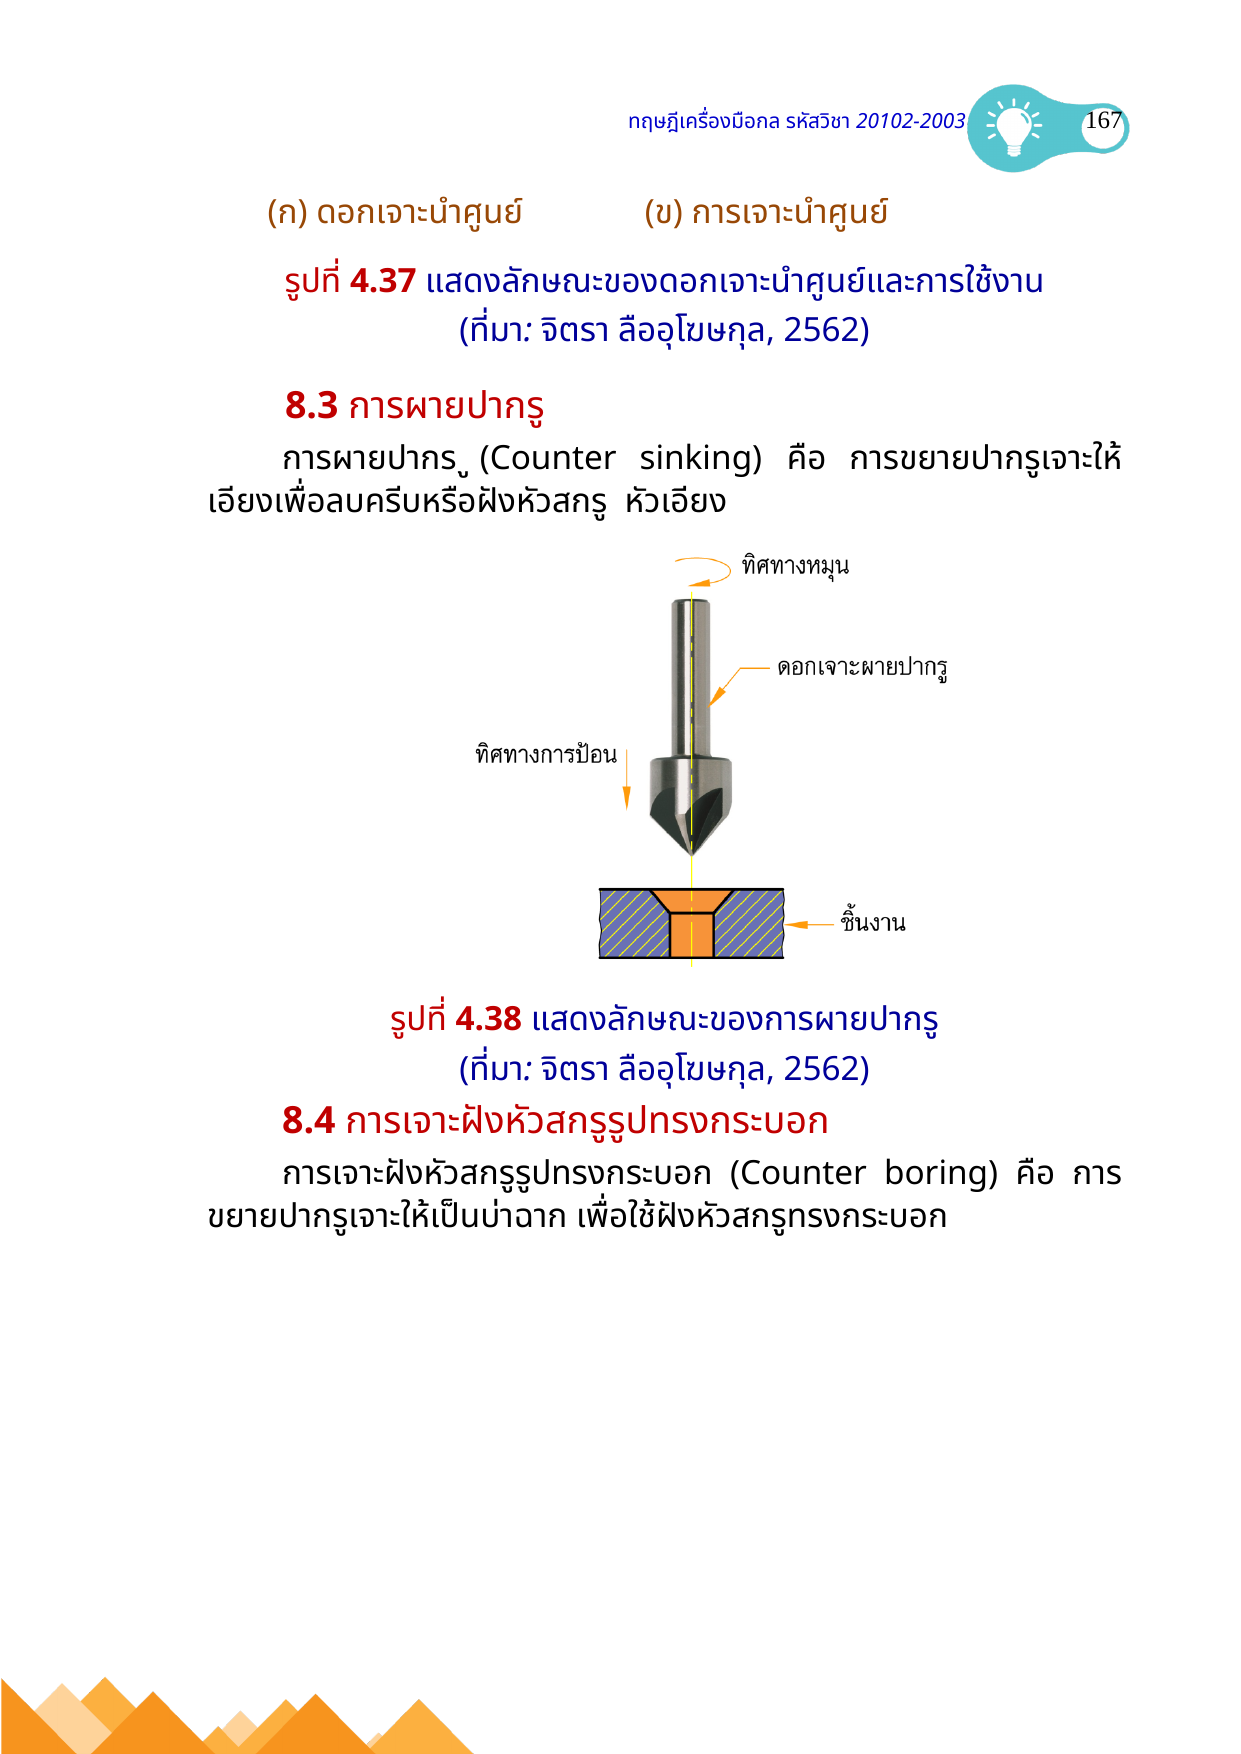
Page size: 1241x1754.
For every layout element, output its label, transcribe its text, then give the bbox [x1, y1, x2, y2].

picture [178, 50, 1168, 180]
picture [468, 546, 948, 967]
text การเจาะฝังหัวสกรูรูปทรงกระบอก (Counter boring) คือ การขยายปากรูเจาะให้เป็นบ่าฉาก เพื่อใช้ฝังหัวสกรูทรงกระบอก [207, 1149, 1122, 1241]
text 8.3 การผายปากรู [207, 378, 1122, 433]
text (ที่มา: จิตรา ลืออุโฆษกุล, 2562) [207, 306, 1122, 355]
text 8.4 การเจาะฝังหัวสกรูรูปทรงกระบอก [207, 1093, 1122, 1149]
text รูปที่ 4.37 แสดงลักษณะของดอกเจาะนำศูนย์และการใช้งาน [207, 257, 1122, 306]
text (ก) ดอกเจาะนำศูนย์ (ข) การเจาะนำศูนย์ [207, 188, 1122, 237]
text การผายปากรู (Counter sinking) คือ การขยายปากรูเจาะให้เอียงเพื่อลบครีบหรือฝังหัวสกรู หัวเอียง [207, 433, 1122, 526]
picture [1, 1556, 1240, 1754]
text รูปที่ 4.38 แสดงลักษณะของการผายปากรู [207, 995, 1122, 1044]
text (ที่มา: จิตรา ลืออุโฆษกุล, 2562) [207, 1044, 1122, 1093]
